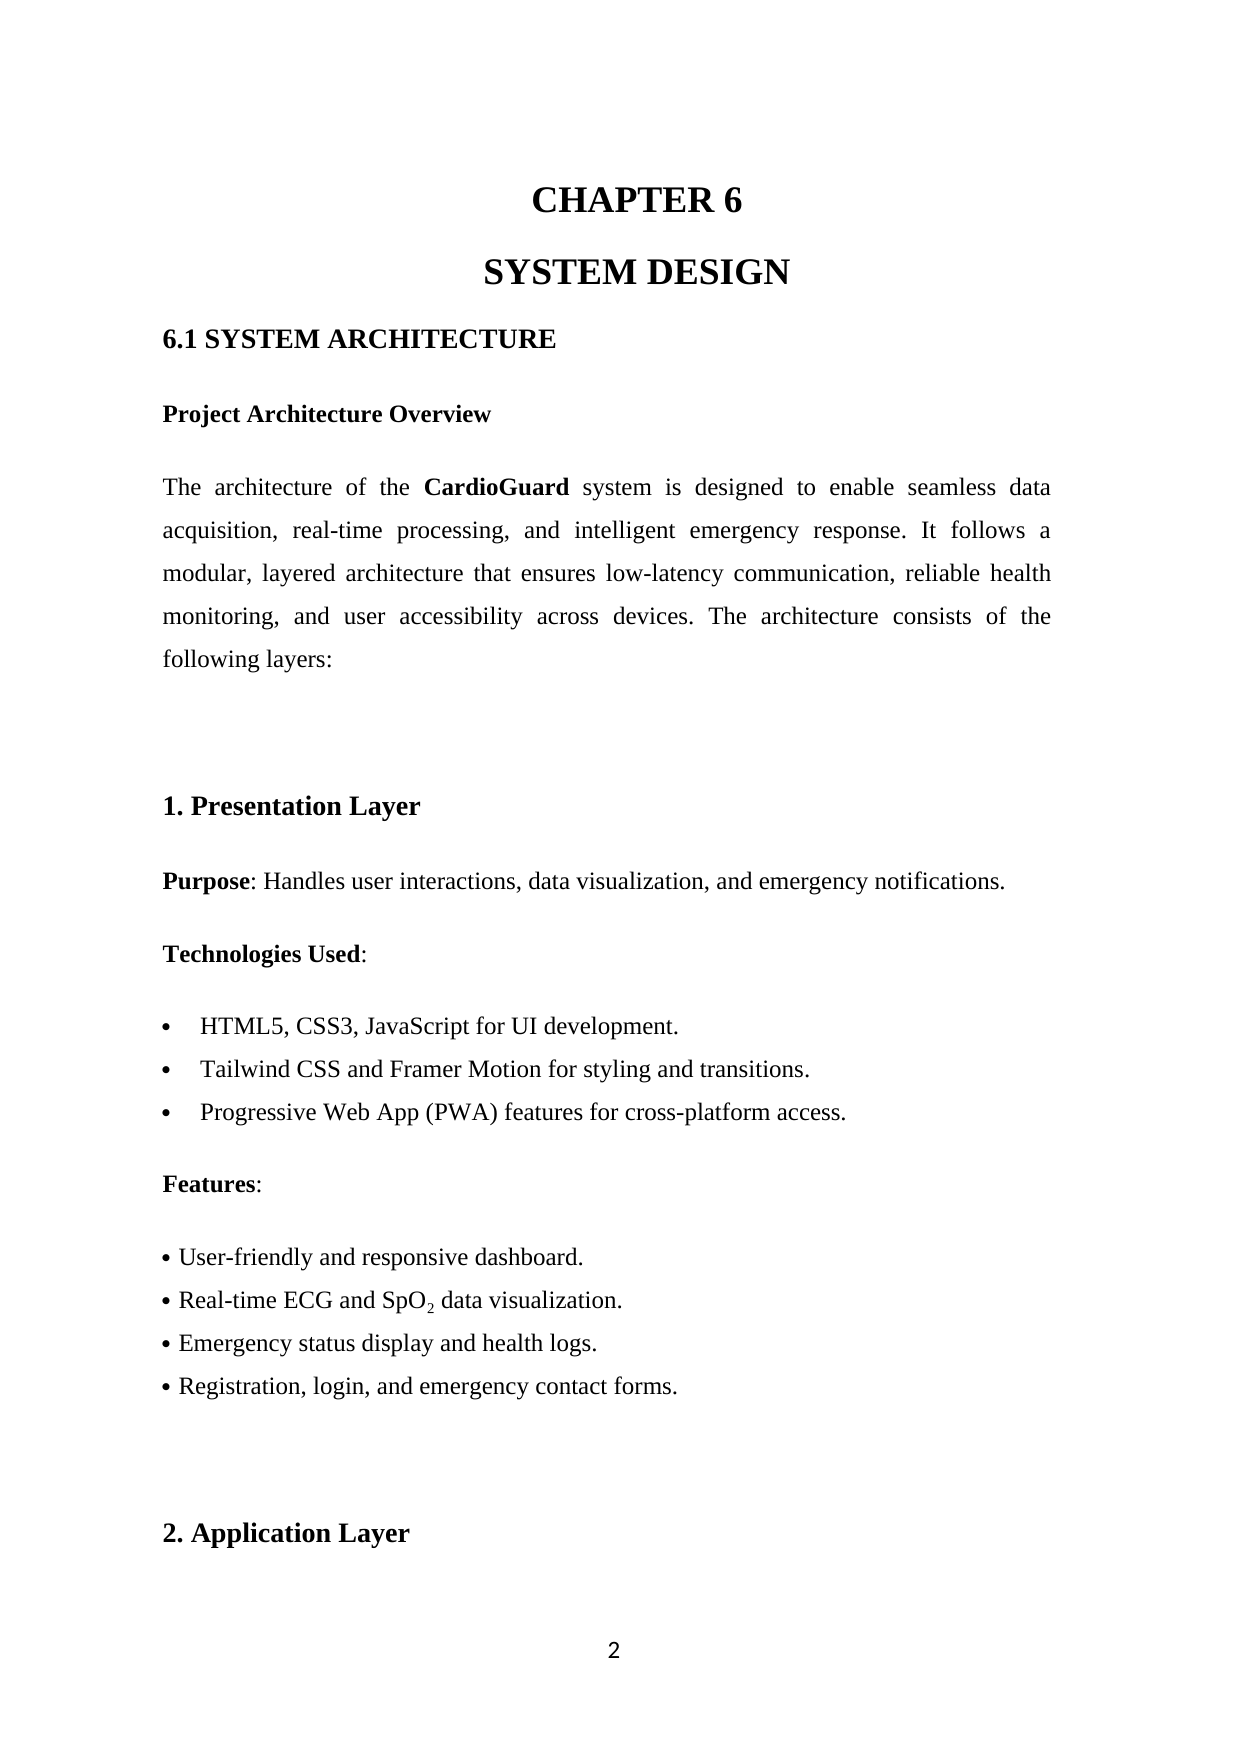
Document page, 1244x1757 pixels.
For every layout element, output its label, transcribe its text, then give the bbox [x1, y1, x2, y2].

text 1. Presentation Layer [162, 789, 1052, 821]
text Purpose: Handles user interactions, data visualization, and emergency notifications. [162, 866, 1052, 895]
text 2. Application Layer [162, 1516, 1052, 1548]
text SYSTEM DESIGN [103, 249, 1170, 292]
list HTML5, CSS3, JavaScript for UI development. [162, 1011, 1052, 1040]
list Tailwind CSS and Framer Motion for styling and transitions. [162, 1054, 1052, 1083]
text 6.1 SYSTEM ARCHITECTURE [162, 322, 1052, 354]
text Technologies Used: [162, 939, 1052, 967]
text Features: [162, 1169, 1052, 1198]
list Progressive Web App (PWA) features for cross-platform access. [162, 1097, 1052, 1126]
text CHAPTER 6 [103, 177, 1170, 220]
text Project Architecture Overview [162, 399, 1052, 428]
list User-friendly and responsive dashboard. [162, 1242, 1052, 1271]
list Real-time ECG and SpO₂ data visualization. [162, 1285, 1052, 1314]
list Registration, login, and emergency contact forms. [162, 1371, 1052, 1400]
list Emergency status display and health logs. [162, 1328, 1052, 1357]
text The architecture of the CardioGuard system is designed to enable seamless data acquisition, real-time processing, and intelligent emergency response. It follows a modular, layered architecture that ensures low-latency communication, reliable health monitoring, and user accessibility across devices. The architecture consists of the following layers: [162, 472, 1052, 673]
